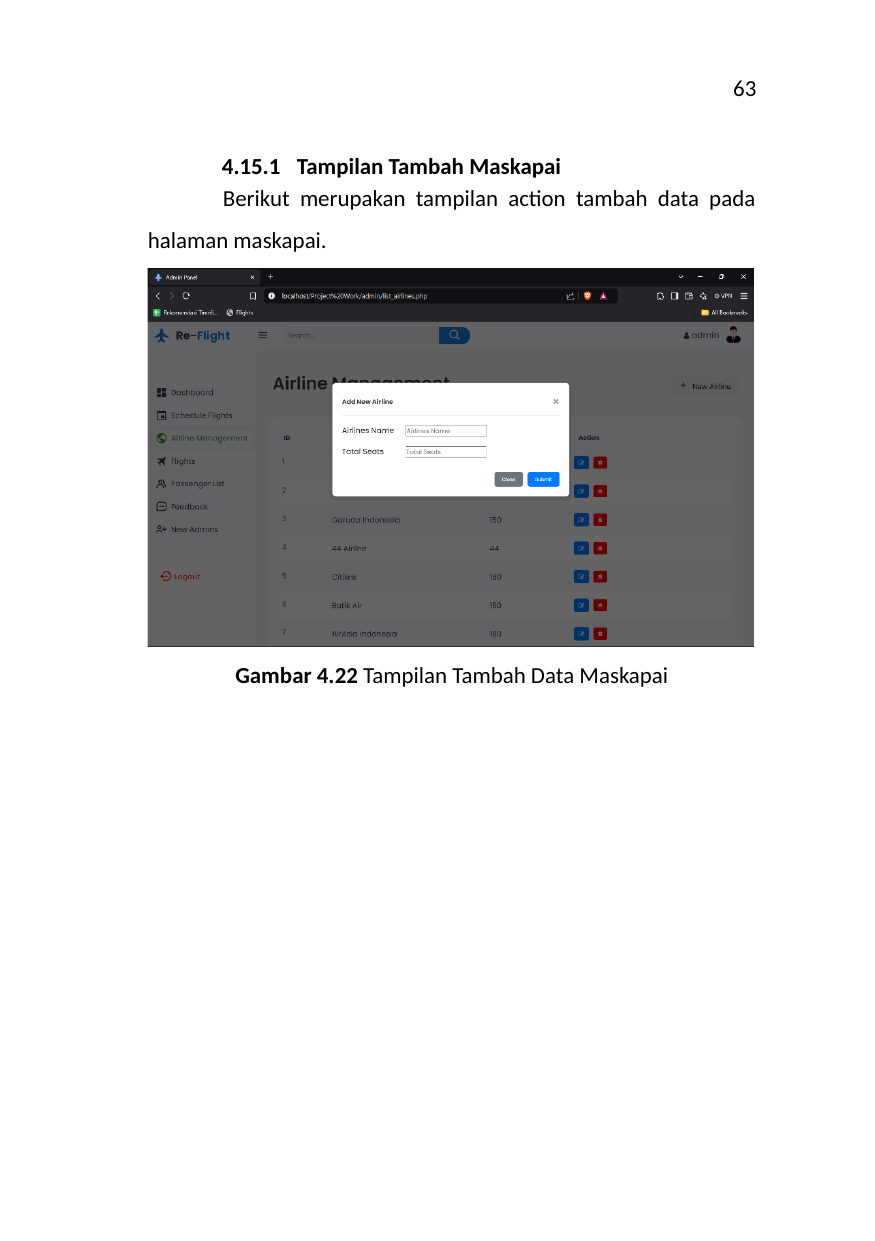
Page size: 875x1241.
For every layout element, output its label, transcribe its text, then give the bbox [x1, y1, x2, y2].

text Berikut merupakan tampilan action tambah data pada halaman maskapai. [148, 184, 756, 254]
text Gambar 4.22 Tampilan Tambah Data Maskapai [148, 661, 756, 689]
subtitle Tampilan Tambah Maskapai [222, 152, 753, 180]
picture [147, 268, 754, 647]
